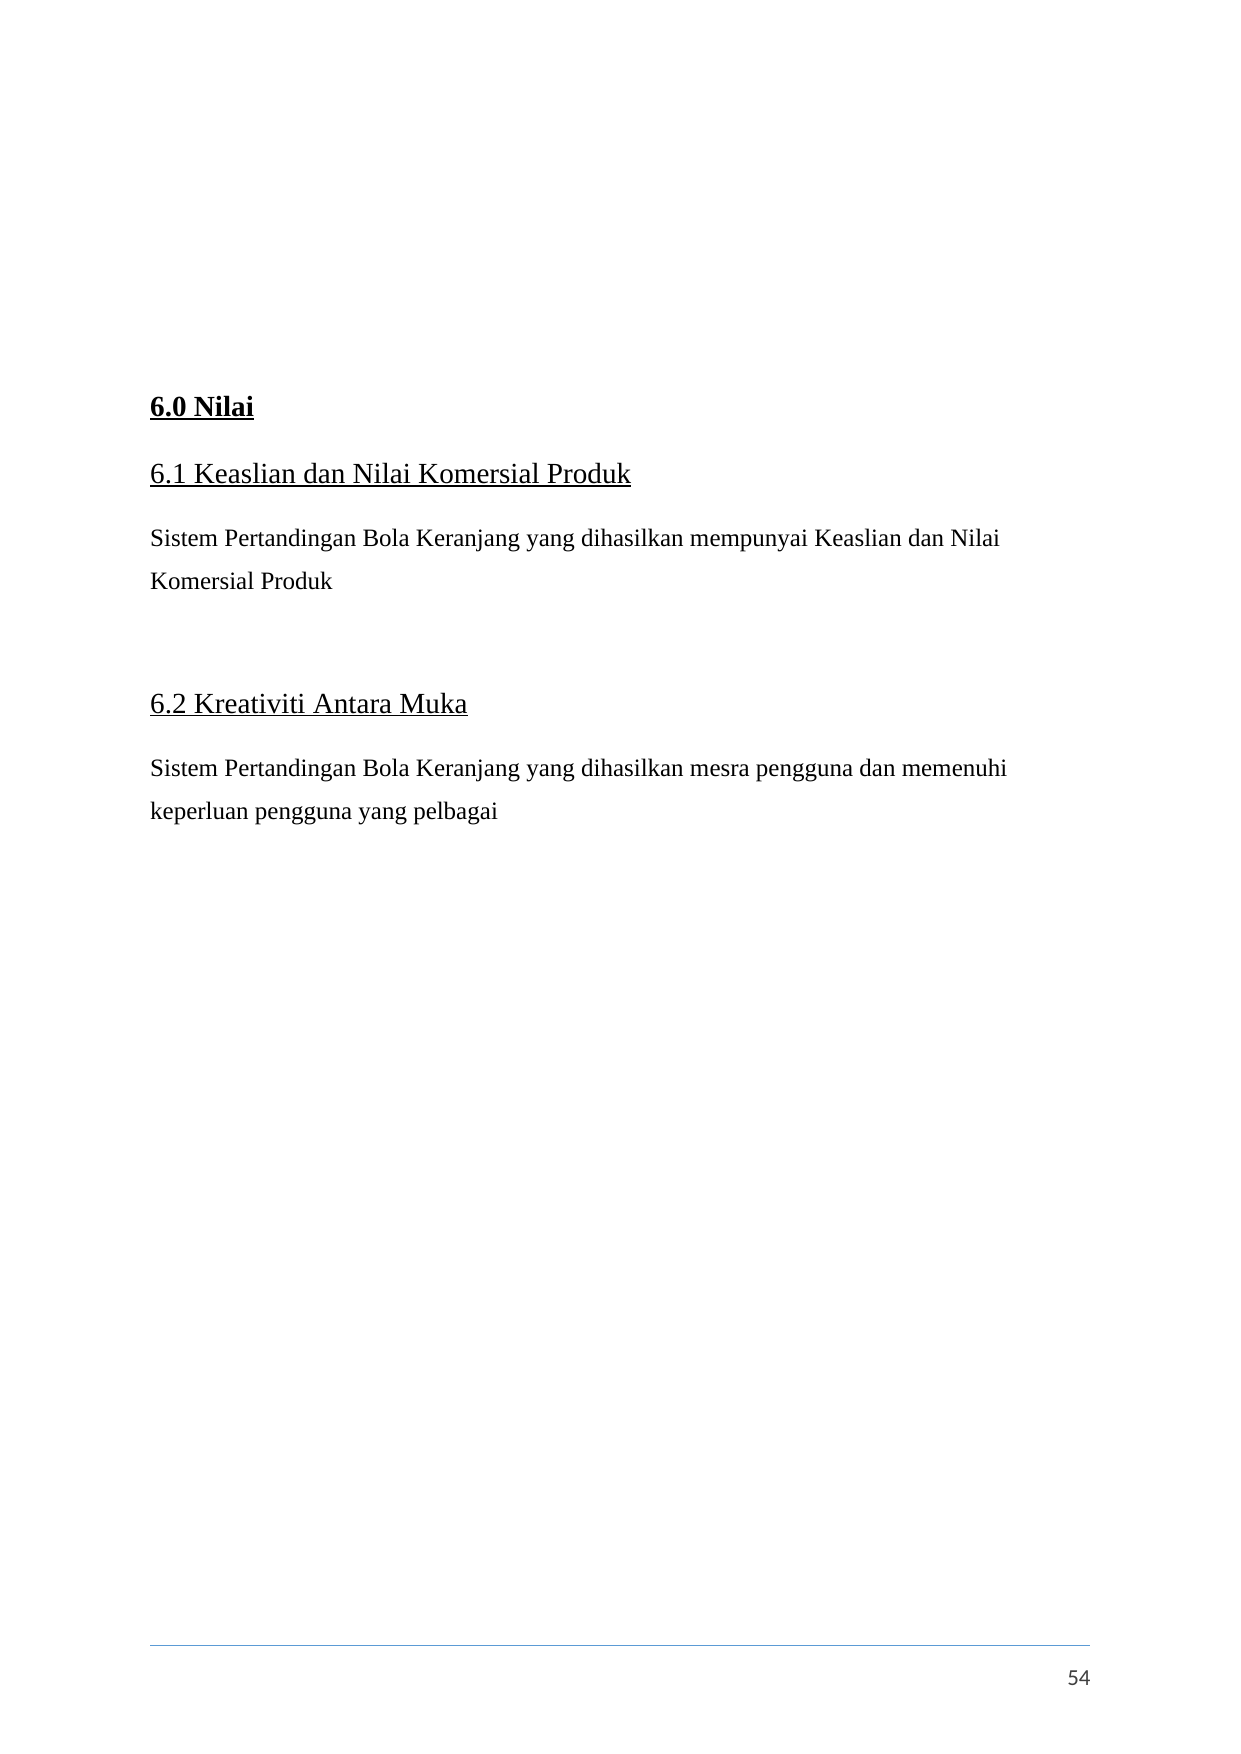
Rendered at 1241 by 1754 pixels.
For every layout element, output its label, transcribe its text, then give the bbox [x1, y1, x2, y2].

text 6.1 Keaslian dan Nilai Komersial Produk [150, 456, 1090, 490]
text 6.0 Nilai [150, 389, 1090, 423]
text Sistem Pertandingan Bola Keranjang yang dihasilkan mempunyai Keaslian dan Nilai Komersial Produk [150, 523, 1090, 595]
text 6.2 Kreativiti Antara Muka [150, 686, 1090, 719]
text Sistem Pertandingan Bola Keranjang yang dihasilkan mesra pengguna dan memenuhi keperluan pengguna yang pelbagai [150, 753, 1090, 825]
